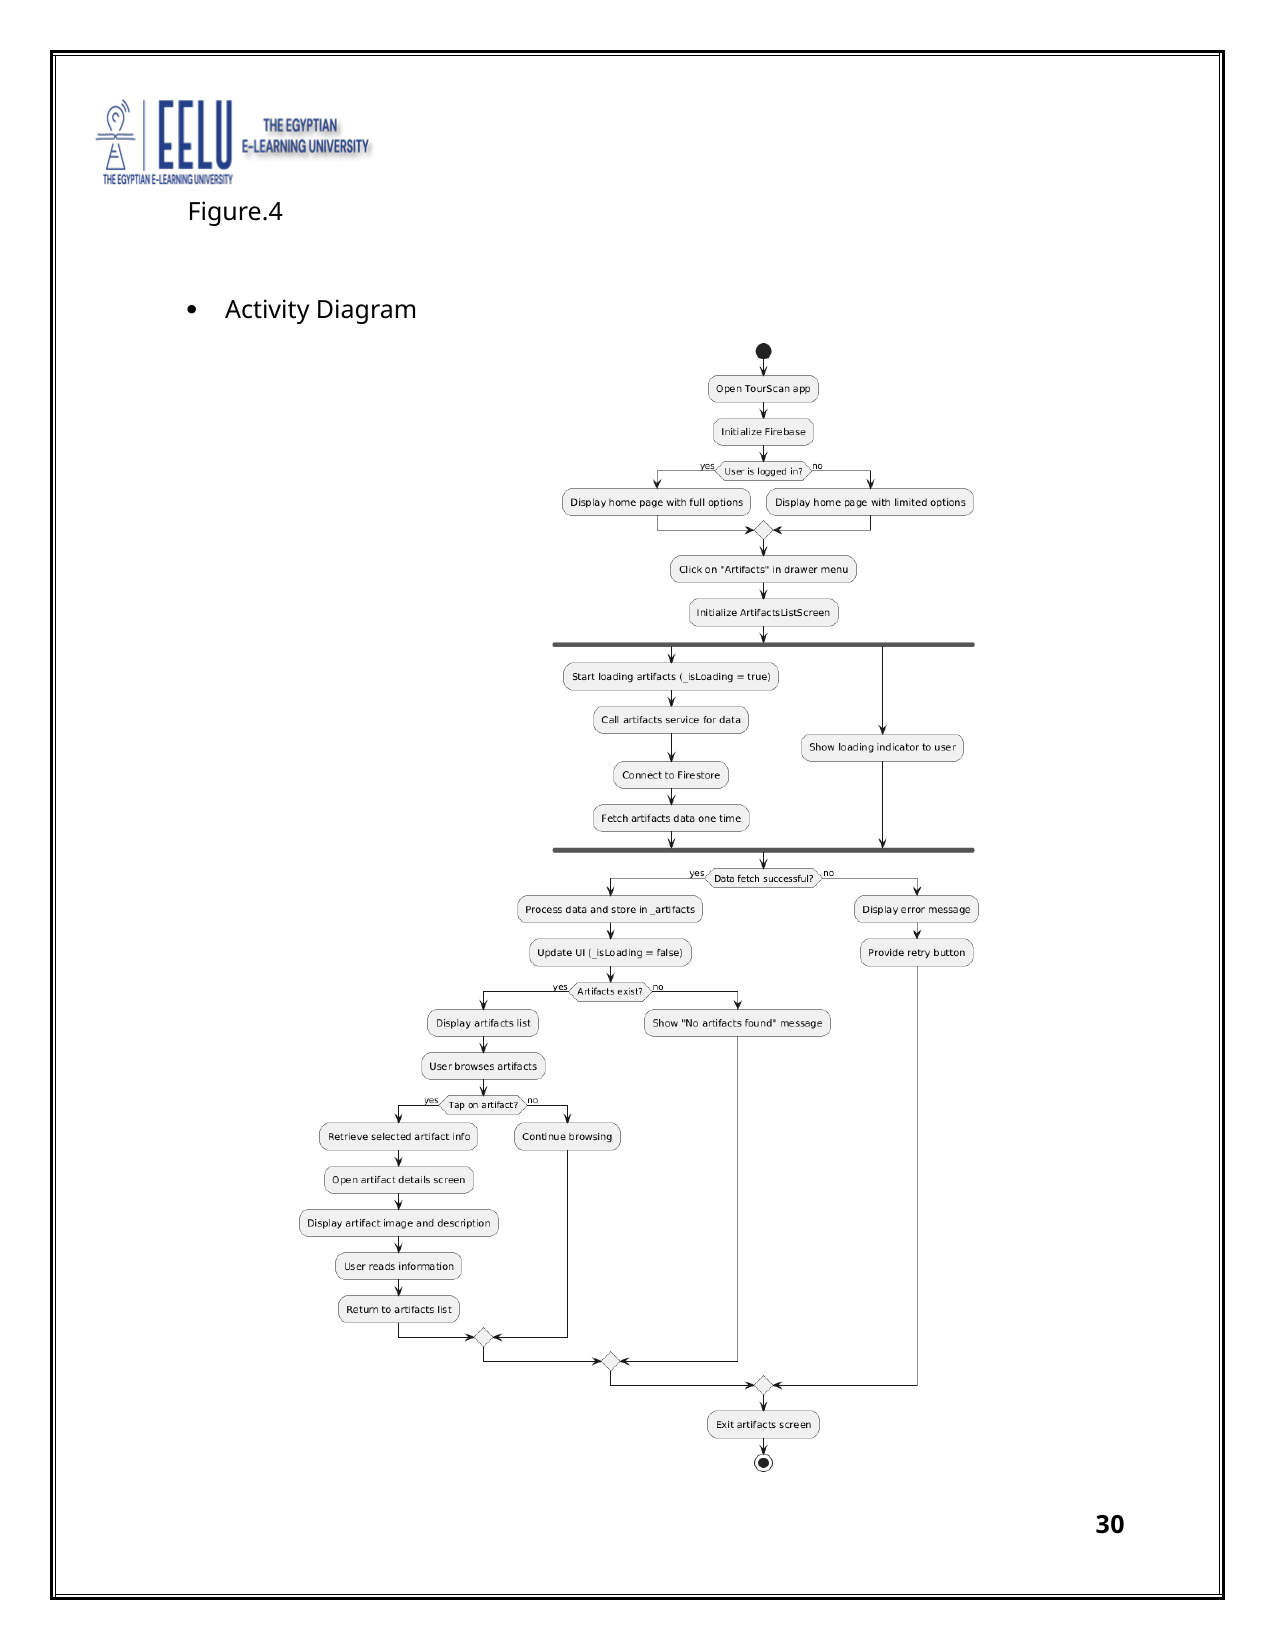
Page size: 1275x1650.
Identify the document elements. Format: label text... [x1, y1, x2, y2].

picture [290, 335, 985, 1479]
picture [80, 75, 374, 188]
list Activity Diagram [187, 292, 1125, 326]
text Figure.4 [187, 150, 1125, 227]
